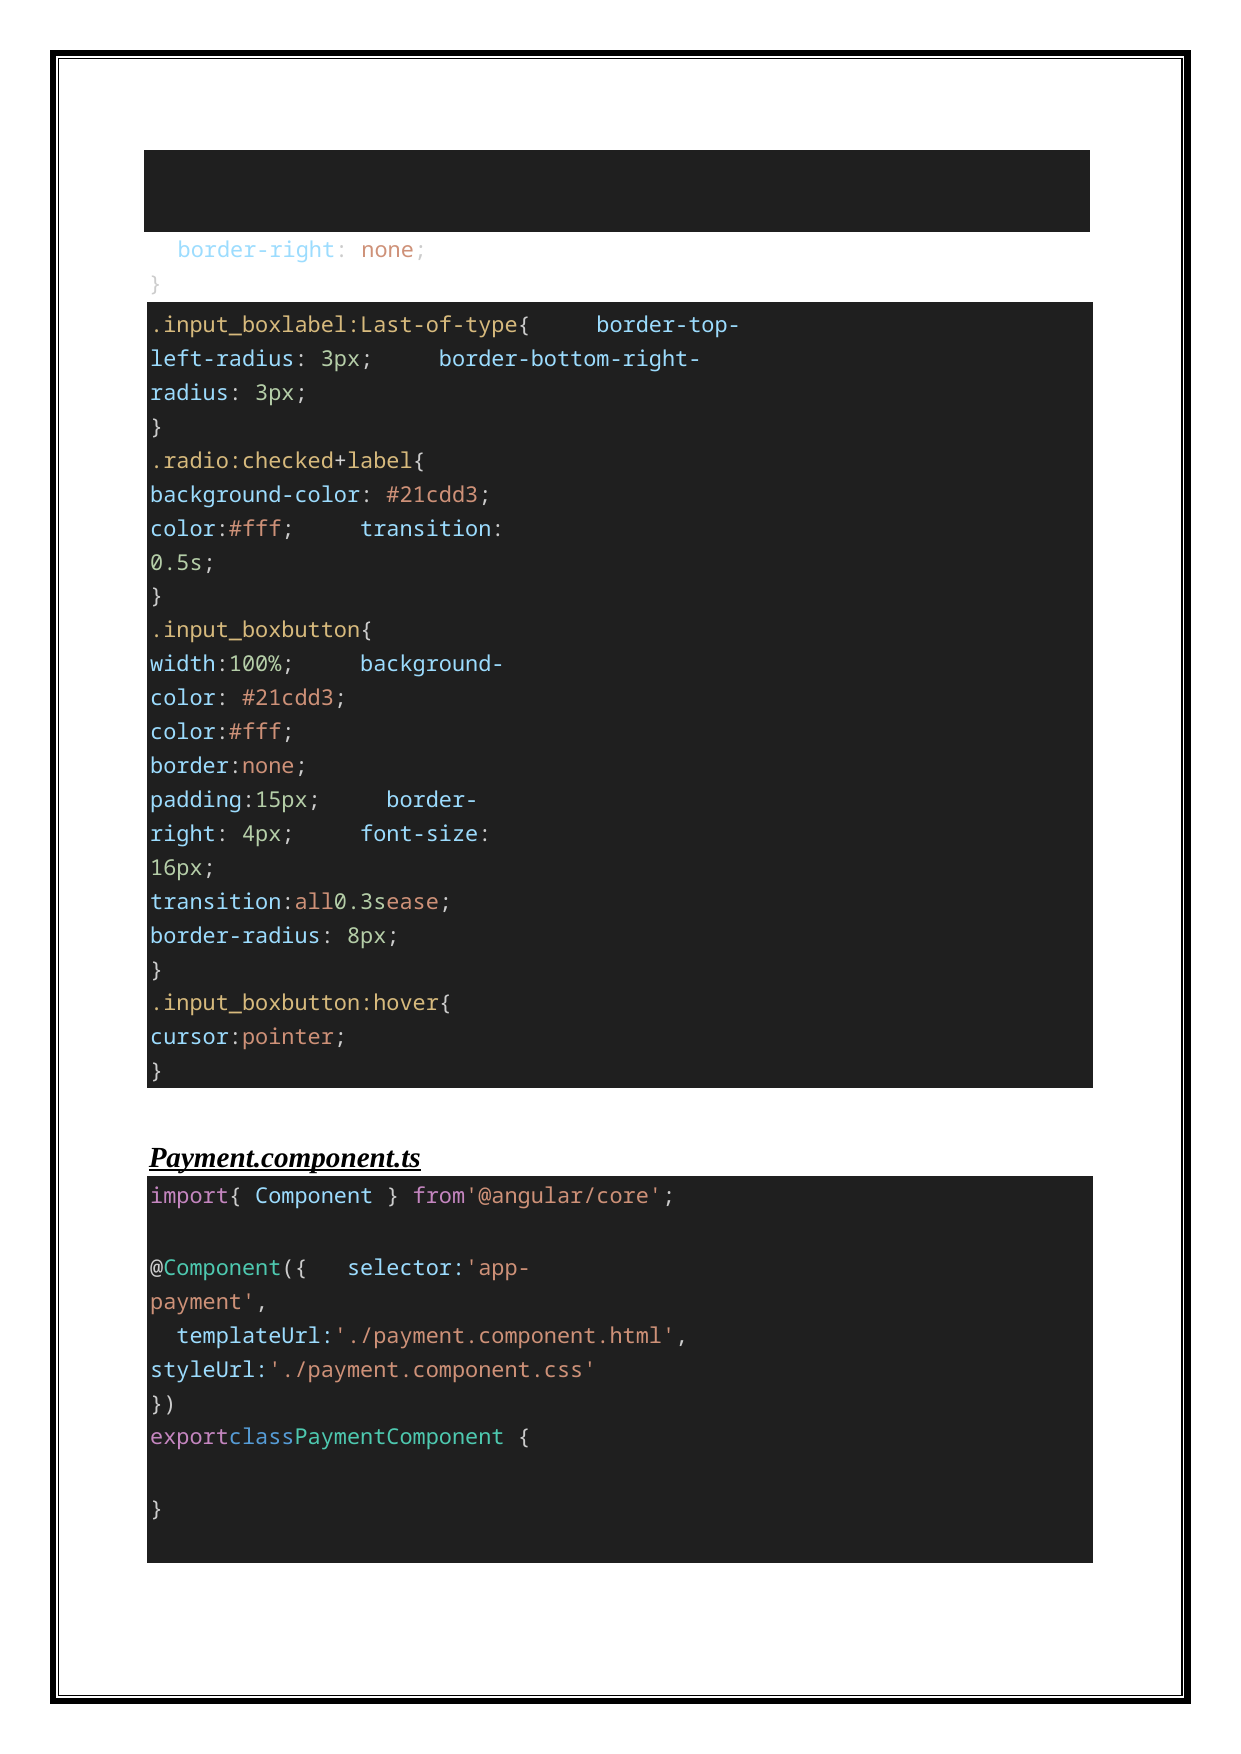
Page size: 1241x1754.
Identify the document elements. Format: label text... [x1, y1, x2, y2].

text } [148, 268, 1088, 298]
text border-right: none; [150, 232, 427, 264]
table_header .input_boxlabel:Last-of-type{ border-top-left-radius: 3px; border-bottom-right-radius: 3px; } .radio:checked+label{ background-color: #21cdd3; color:#fff; transition: 0.5s; } .input_boxbutton{ width:100%; background-color: #21cdd3; color:#fff; border:none; padding:15px; border-right: 4px; font-size: 16px; transition:all0.3sease; border-radius: 8px; } .input_boxbutton:hover{ cursor:pointer; } [147, 302, 1093, 1088]
subtitle Payment.component.ts [148, 1140, 1088, 1173]
table_header import{ Component } from'@angular/core'; @Component({ selector:'app-payment', templateUrl:'./payment.component.html', styleUrl:'./payment.component.css' }) exportclassPaymentComponent { } [147, 1176, 1093, 1563]
